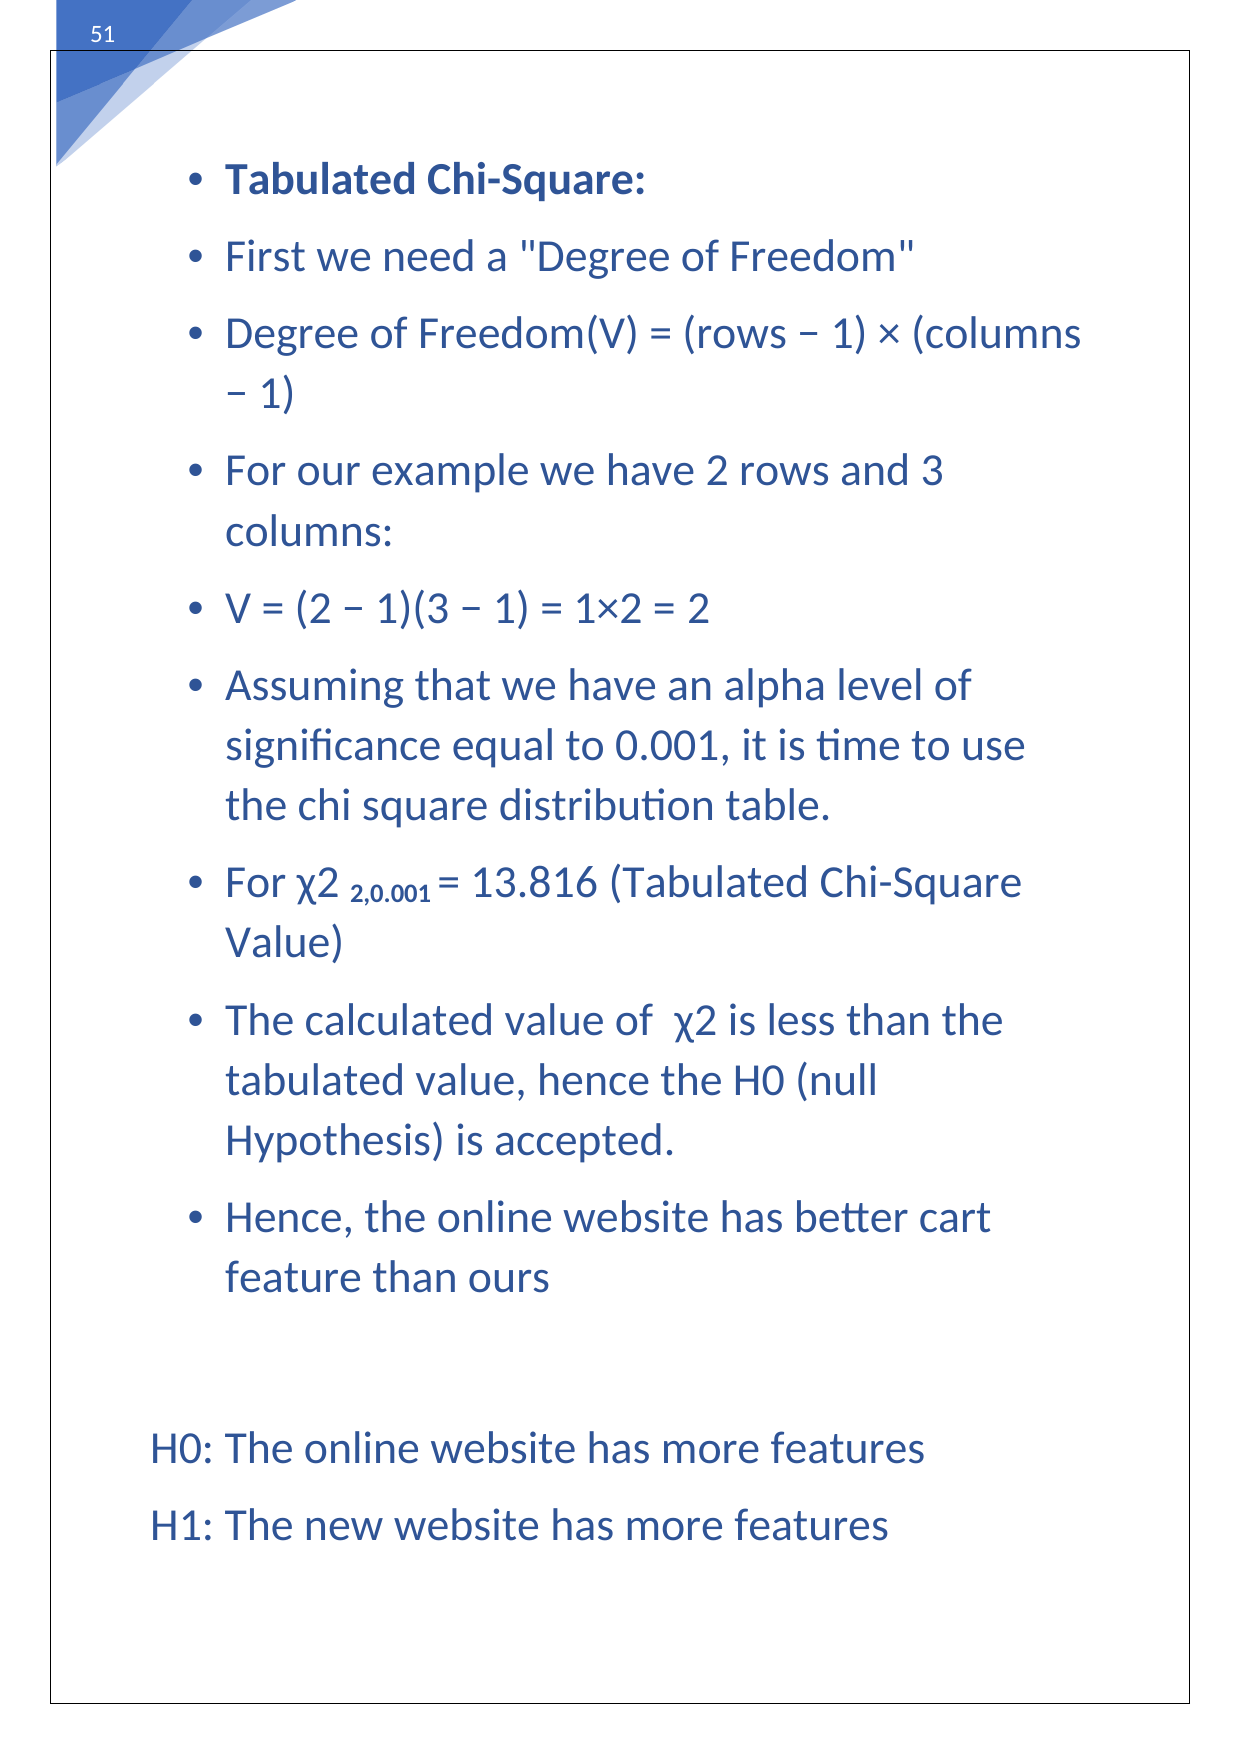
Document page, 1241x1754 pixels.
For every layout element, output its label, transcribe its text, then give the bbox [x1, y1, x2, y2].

list V = (2 − 1)(3 − 1) = 1×2 = 2 [187, 578, 1090, 634]
text H1: The new website has more features [150, 1496, 1090, 1552]
picture [56, 0, 298, 50]
list For our example we have 2 rows and 3 columns: [187, 441, 1090, 557]
list Degree of Freedom(V) = (rows − 1) × (columns − 1) [187, 304, 1090, 420]
picture [56, 51, 298, 168]
list Hence, the online website has better cart feature than ours [187, 1188, 1090, 1304]
list For χ2 2,0.001 = 13.816 (Tabulated Chi-Square Value) [187, 853, 1090, 969]
list Tabulated Chi-Square: [187, 150, 1090, 206]
list The calculated value of χ2 is less than the tabulated value, hence the H0 (null Hypothesis) is accepted. [187, 990, 1090, 1167]
list Assuming that we have an alpha level of significance equal to 0.001, it is time to use the chi square distribution table. [187, 656, 1090, 832]
list First we need a "Degree of Freedom" [187, 227, 1090, 283]
text H0: The online website has more features [150, 1419, 1090, 1475]
